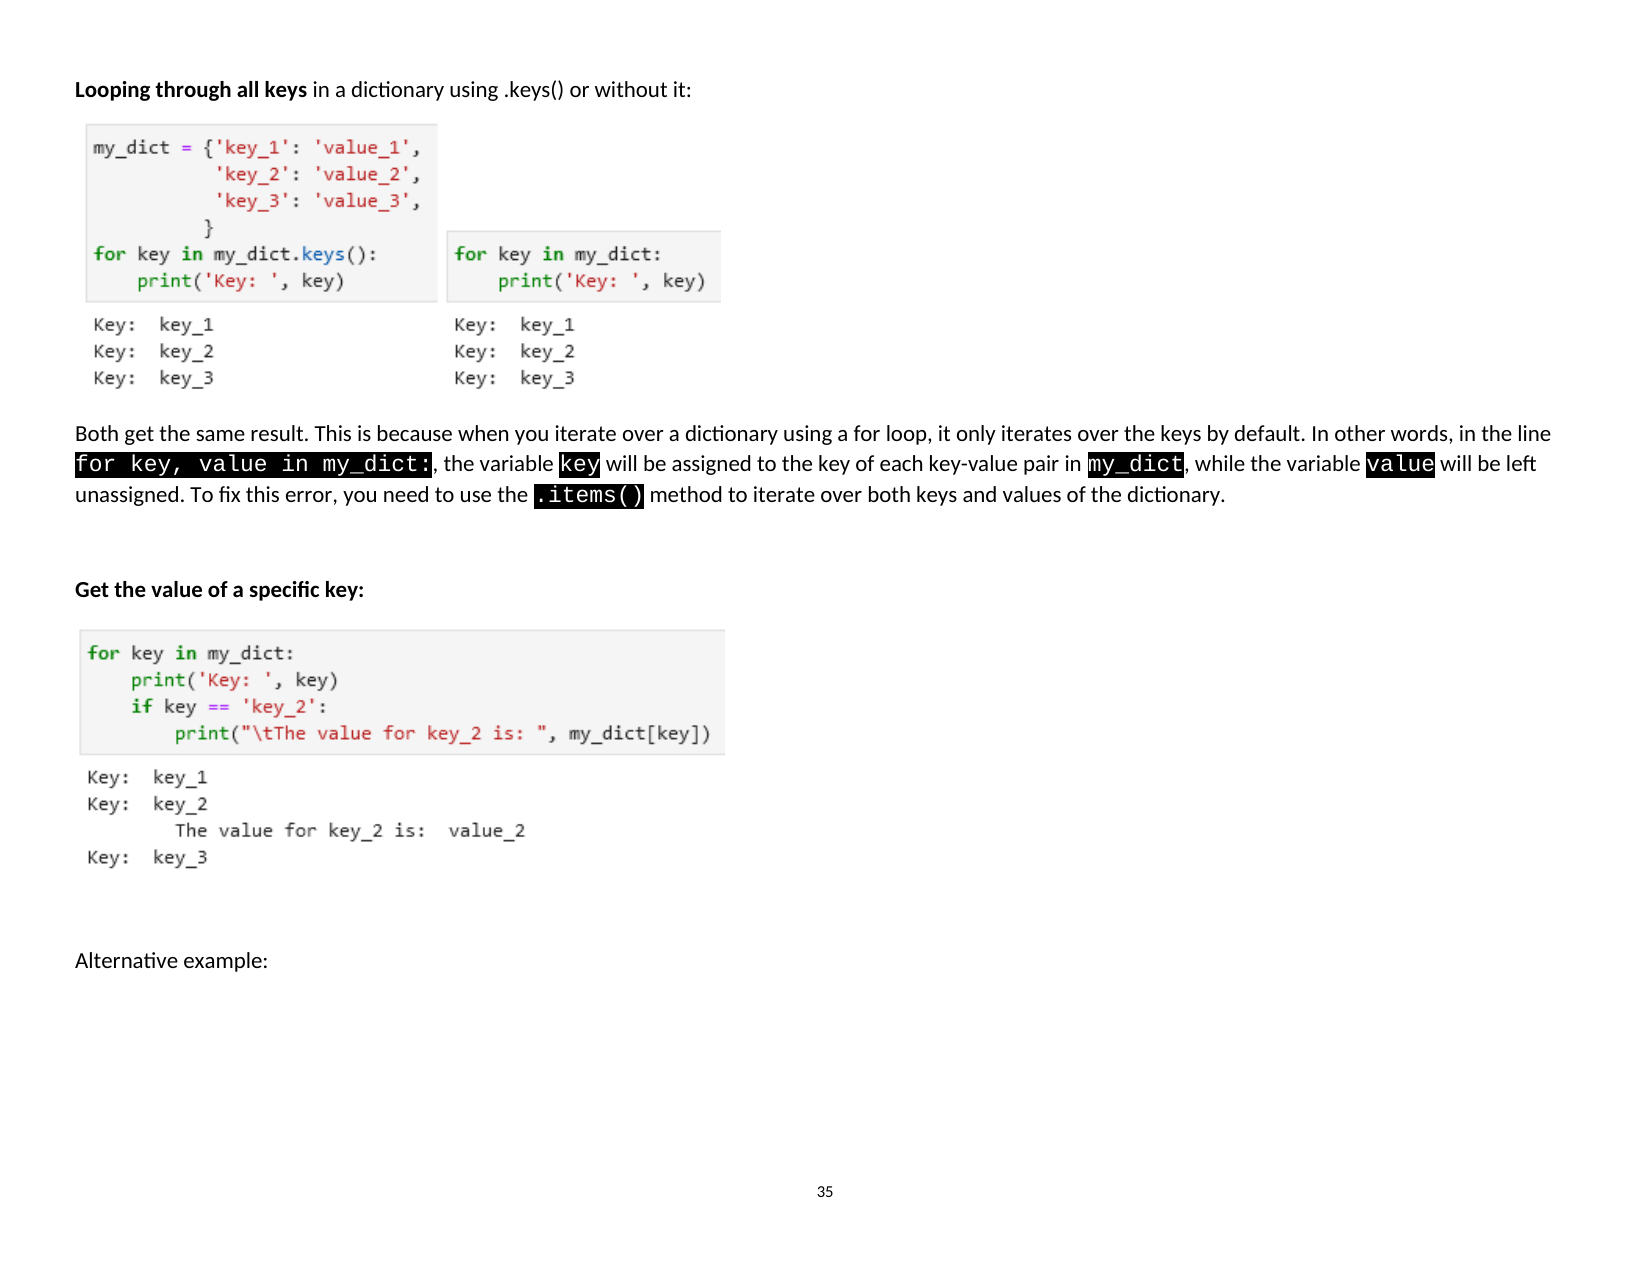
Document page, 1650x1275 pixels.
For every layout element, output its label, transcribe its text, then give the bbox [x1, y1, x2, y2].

picture [75, 121, 438, 400]
text Both get the same result. This is because when you iterate over a dictionary using a for loop, it only iterates over the keys by default. In other words, in the line for key, value in my_dict:, the variable key will be assigned to the key of each key-value pair in my_dict, while the variable value will be left unassigned. To fix this error, you need to use the .items() method to iterate over both keys and values of the dictionary. [75, 419, 1575, 509]
picture [75, 622, 725, 880]
text Alternative example: [75, 946, 1575, 974]
text Get the value of a specific key: [75, 575, 1575, 603]
text Looping through all keys in a dictionary using .keys() or without it: [75, 75, 1575, 103]
picture [442, 223, 721, 400]
